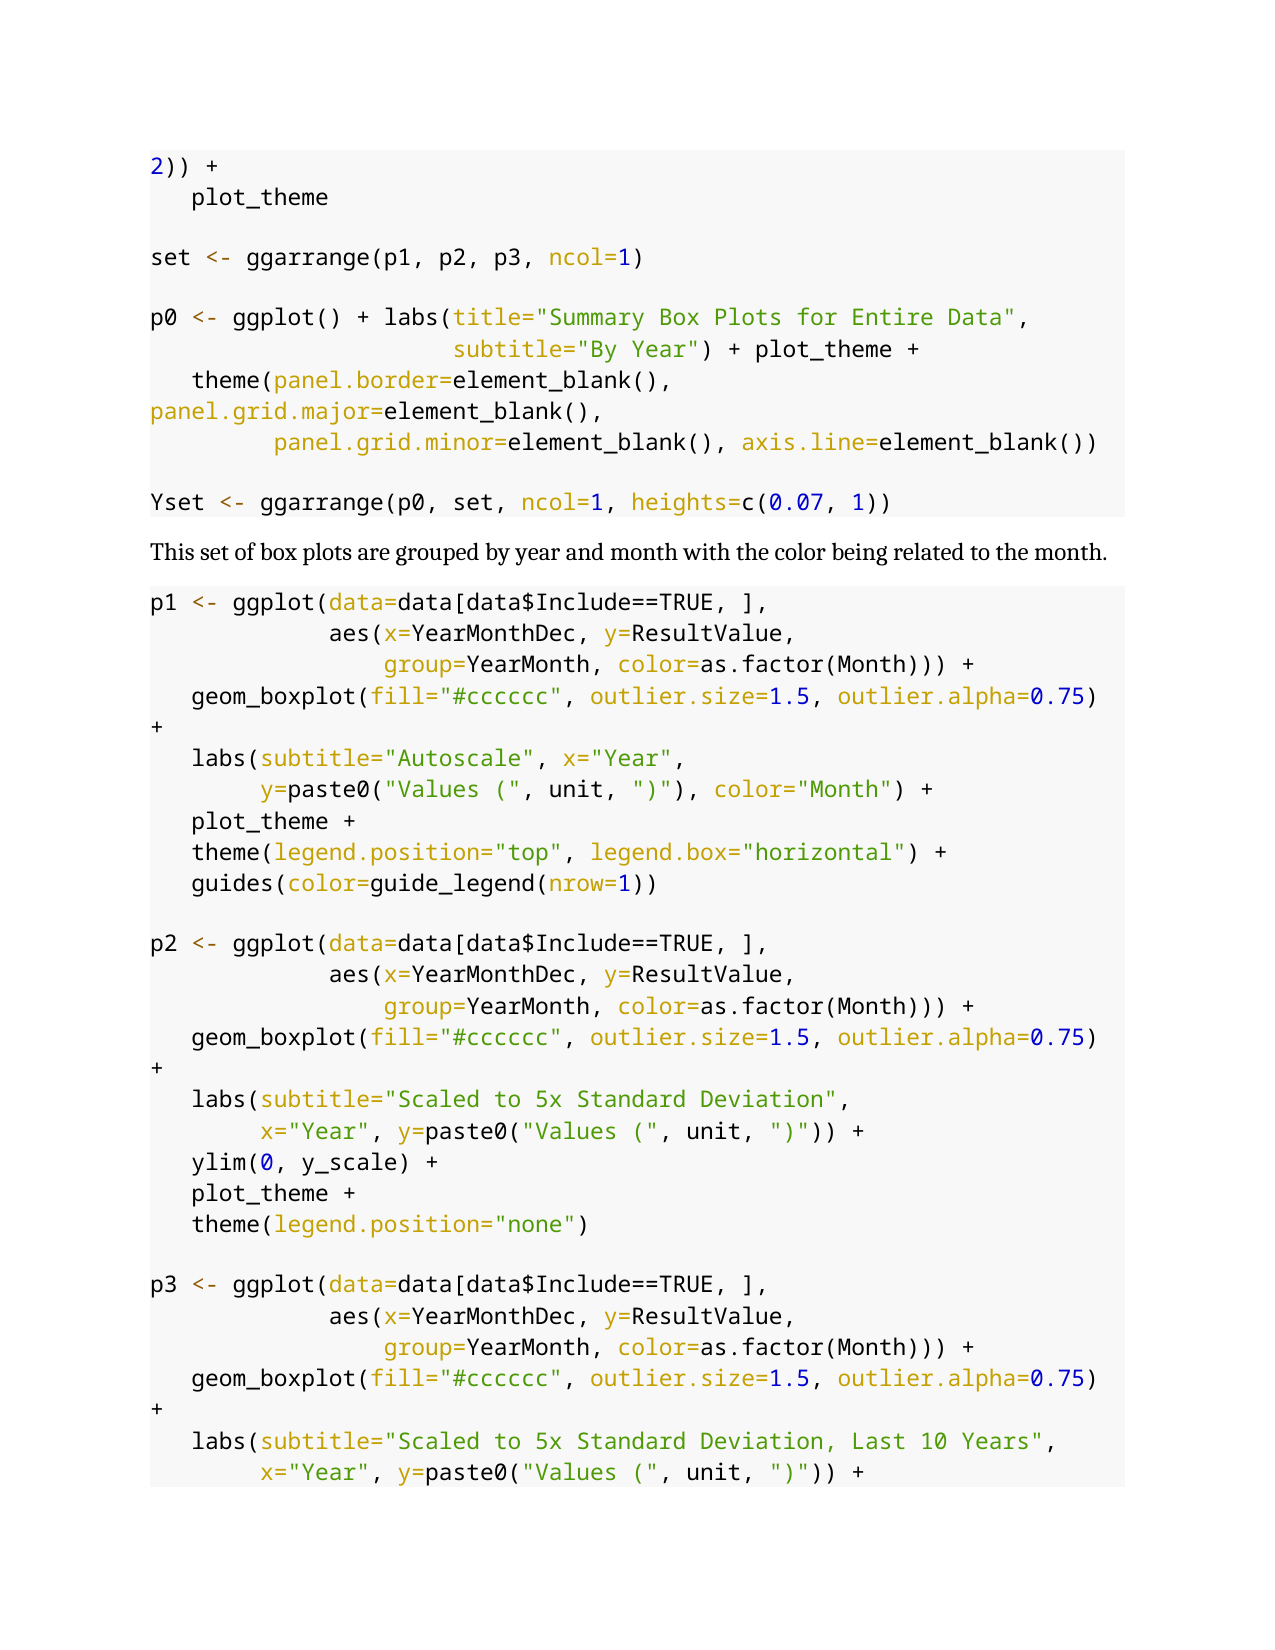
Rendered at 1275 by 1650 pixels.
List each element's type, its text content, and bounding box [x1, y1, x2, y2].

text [150, 586, 1125, 1487]
text This set of box plots are grouped by year and month with the color being related to the month. [150, 538, 1125, 567]
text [150, 150, 1125, 517]
